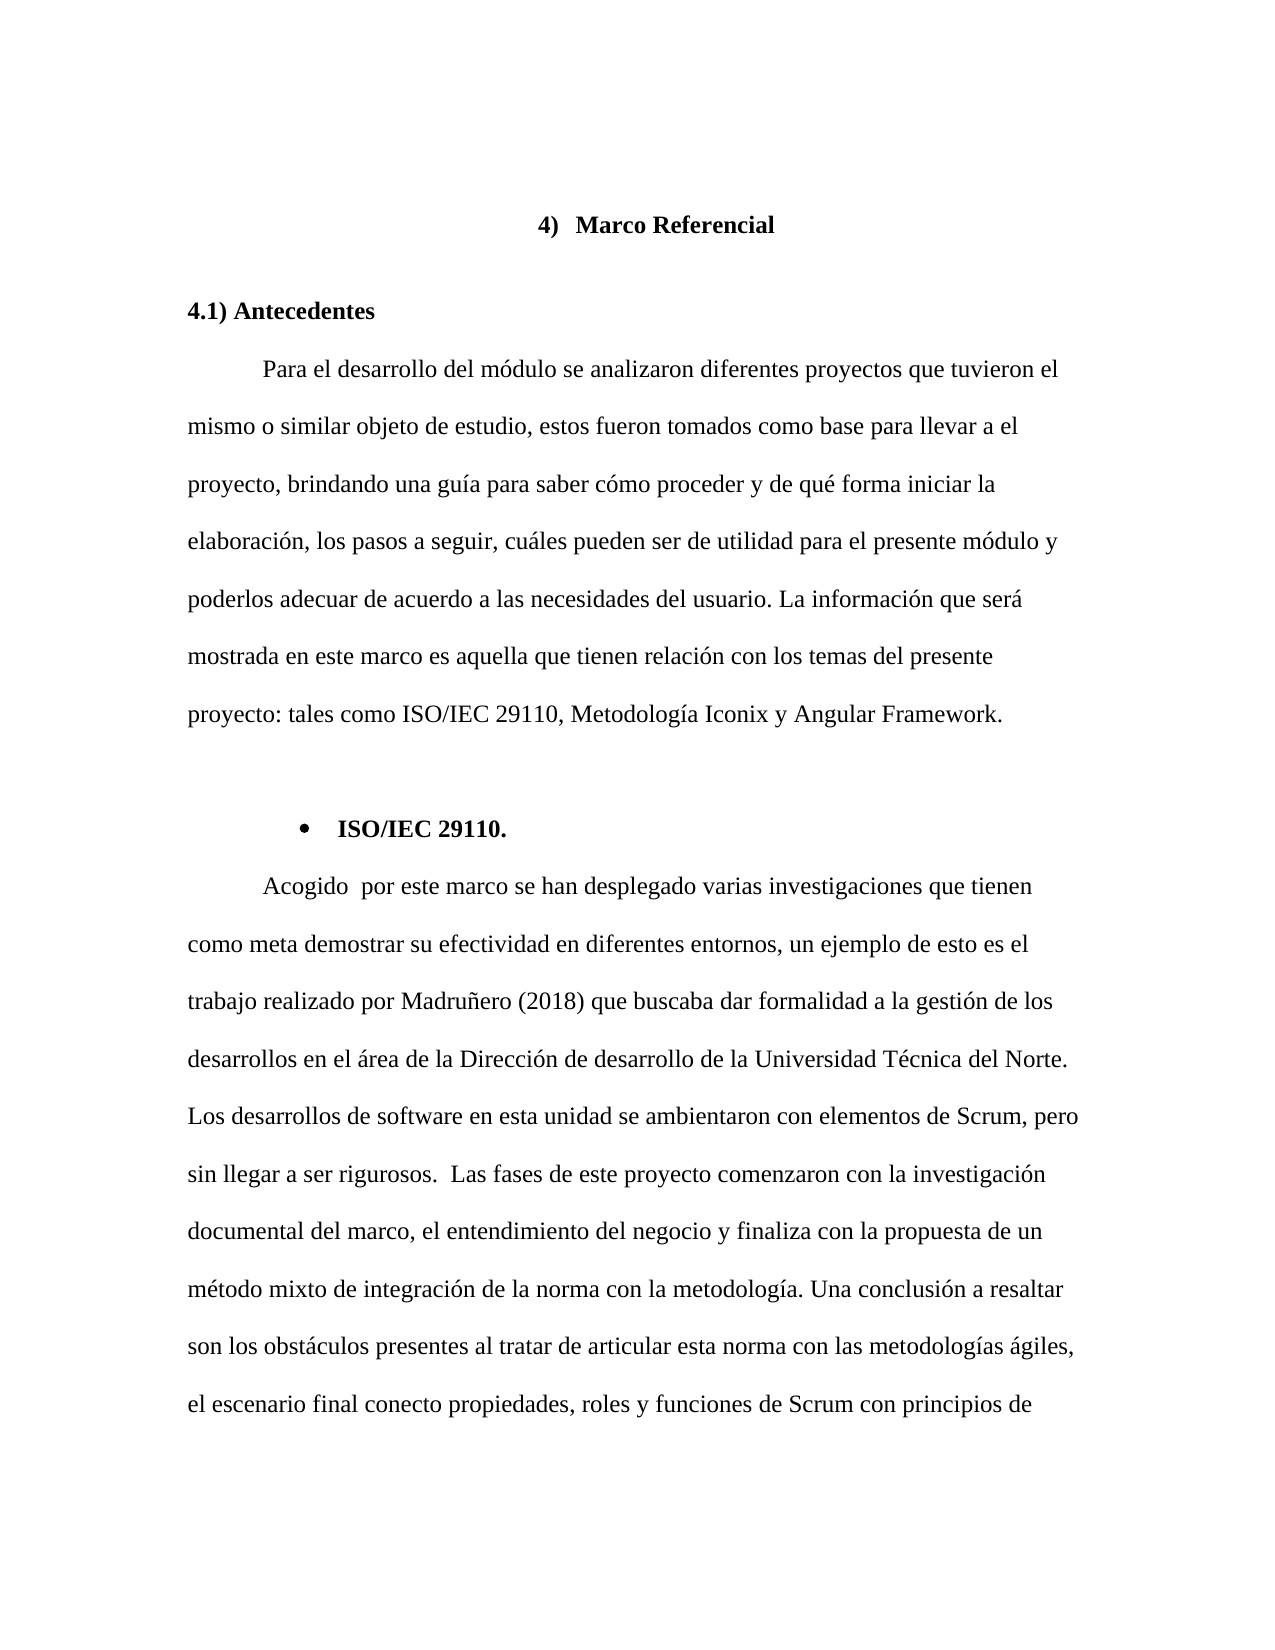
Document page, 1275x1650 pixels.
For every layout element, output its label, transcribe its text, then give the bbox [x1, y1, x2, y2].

list Para el desarrollo del módulo se analizaron diferentes proyectos que tuvieron el mismo o similar objeto de estudio, estos fueron tomados como base para llevar a el proyecto, brindando una guía para saber cómo proceder y de qué forma iniciar la elaboración, los pasos a seguir, cuáles pueden ser de utilidad para el presente módulo y poderlos adecuar de acuerdo a las necesidades del usuario. La información que será mostrada en este marco es aquella que tienen relación con los temas del presente proyecto: tales como ISO/IEC 29110, Metodología Iconix y Angular Framework. [187, 354, 1087, 727]
subtitle 4.1) Antecedentes [187, 296, 1087, 325]
subtitle Marco Referencial [225, 210, 1087, 239]
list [187, 871, 1087, 1417]
list ISO/IEC 29110. [300, 814, 1087, 842]
